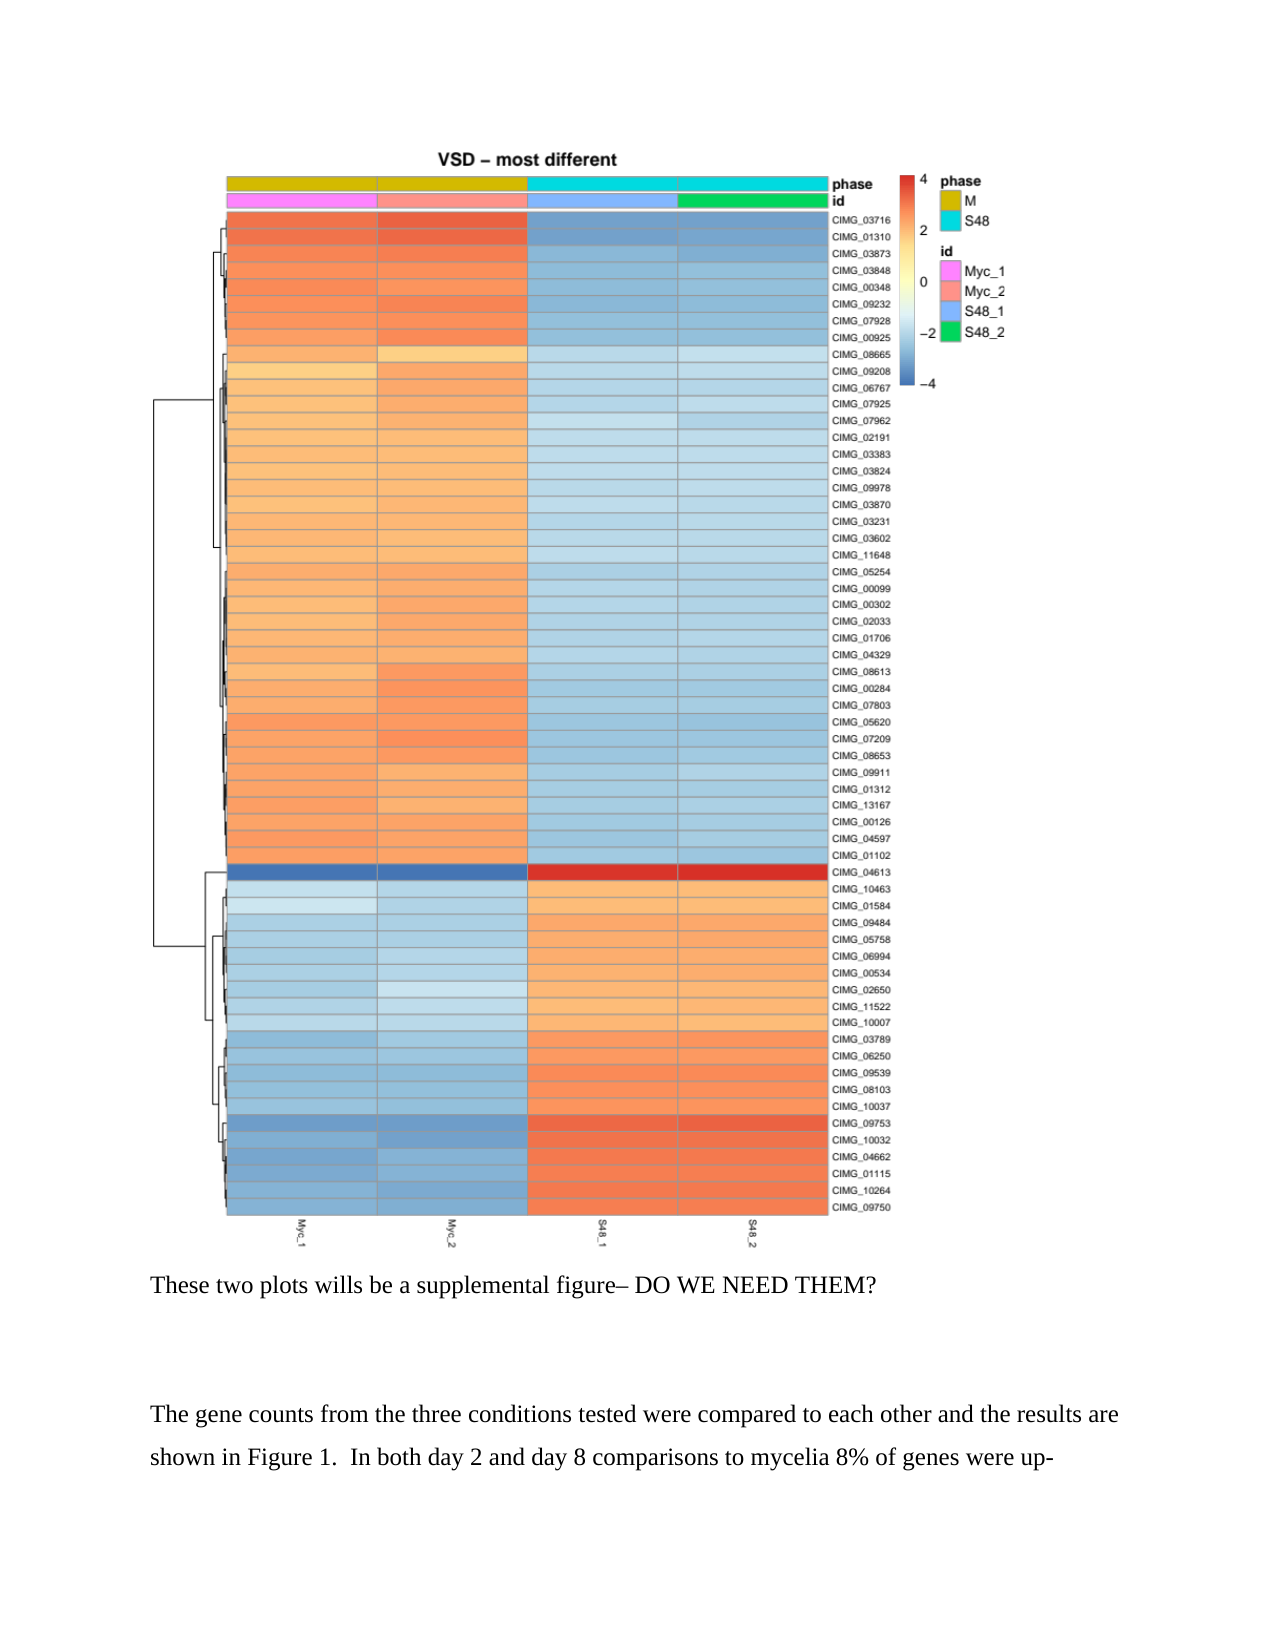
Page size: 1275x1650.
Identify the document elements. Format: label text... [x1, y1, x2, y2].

text These two plots wills be a supplemental figure– DO WE NEED THEM? [150, 1270, 1125, 1299]
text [150, 1399, 1125, 1471]
